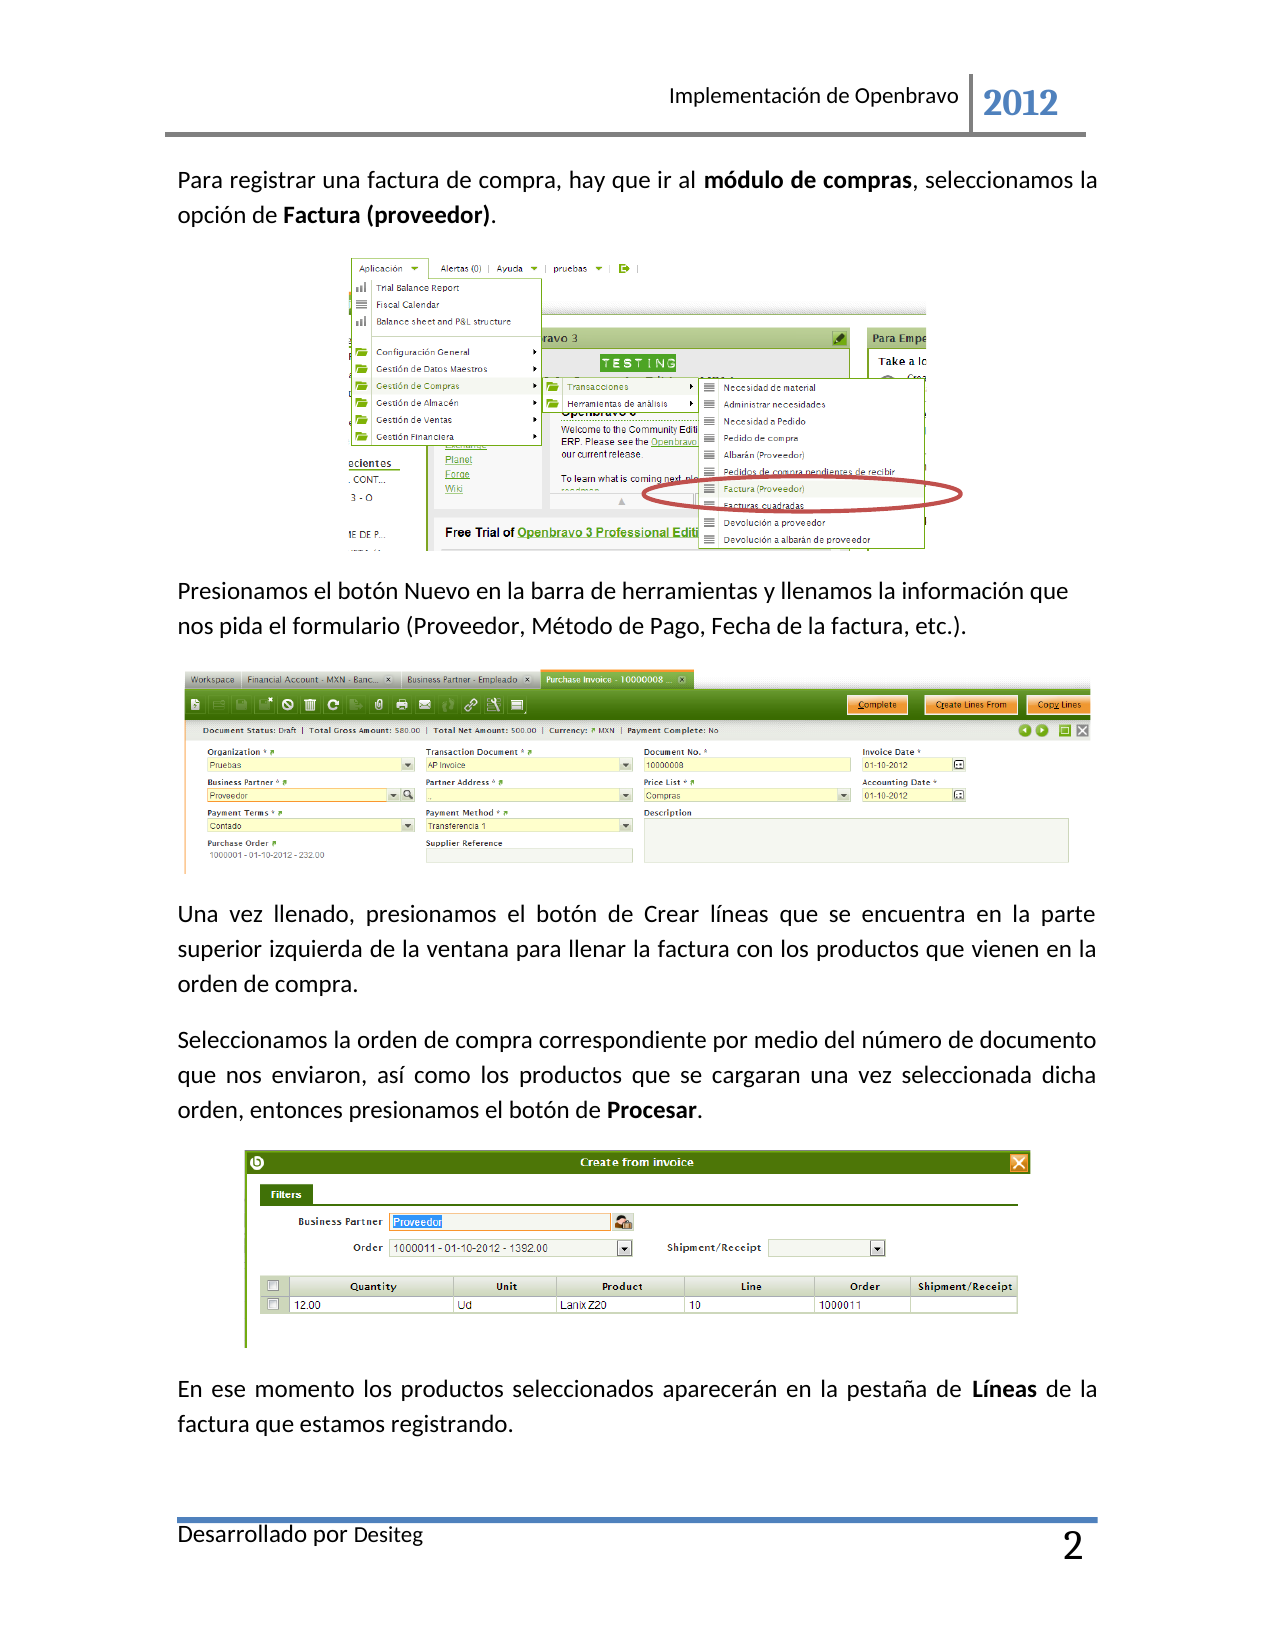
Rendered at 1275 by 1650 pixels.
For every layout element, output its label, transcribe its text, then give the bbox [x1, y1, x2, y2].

picture [348, 255, 927, 551]
picture [244, 1150, 1031, 1348]
text Seleccionamos la orden de compra correspondiente por medio del número de documento que nos enviaron, así como los productos que se cargaran una vez seleccionada dicha orden, entonces presionamos el botón de Procesar. [177, 1024, 1098, 1125]
text Presionamos el botón Nuevo en la barra de herramientas y llenamos la información que nos pida el formulario (Proveedor, Método de Pago, Fecha de la factura, etc.). [177, 575, 1098, 641]
text Una vez llenado, presionamos el botón de Crear líneas que se encuentra en la parte superior izquierda de la ventana para llenar la factura con los productos que vienen en la orden de compra. [177, 899, 1098, 999]
picture [647, 479, 927, 509]
text Para registrar una factura de compra, hay que ir al módulo de compras, seleccionamos la opción de Factura (proveedor). [177, 164, 1098, 230]
text En ese momento los productos seleccionados aparecerán en la pestaña de Líneas de la factura que estamos registrando. [177, 1373, 1098, 1438]
picture [184, 666, 1091, 874]
